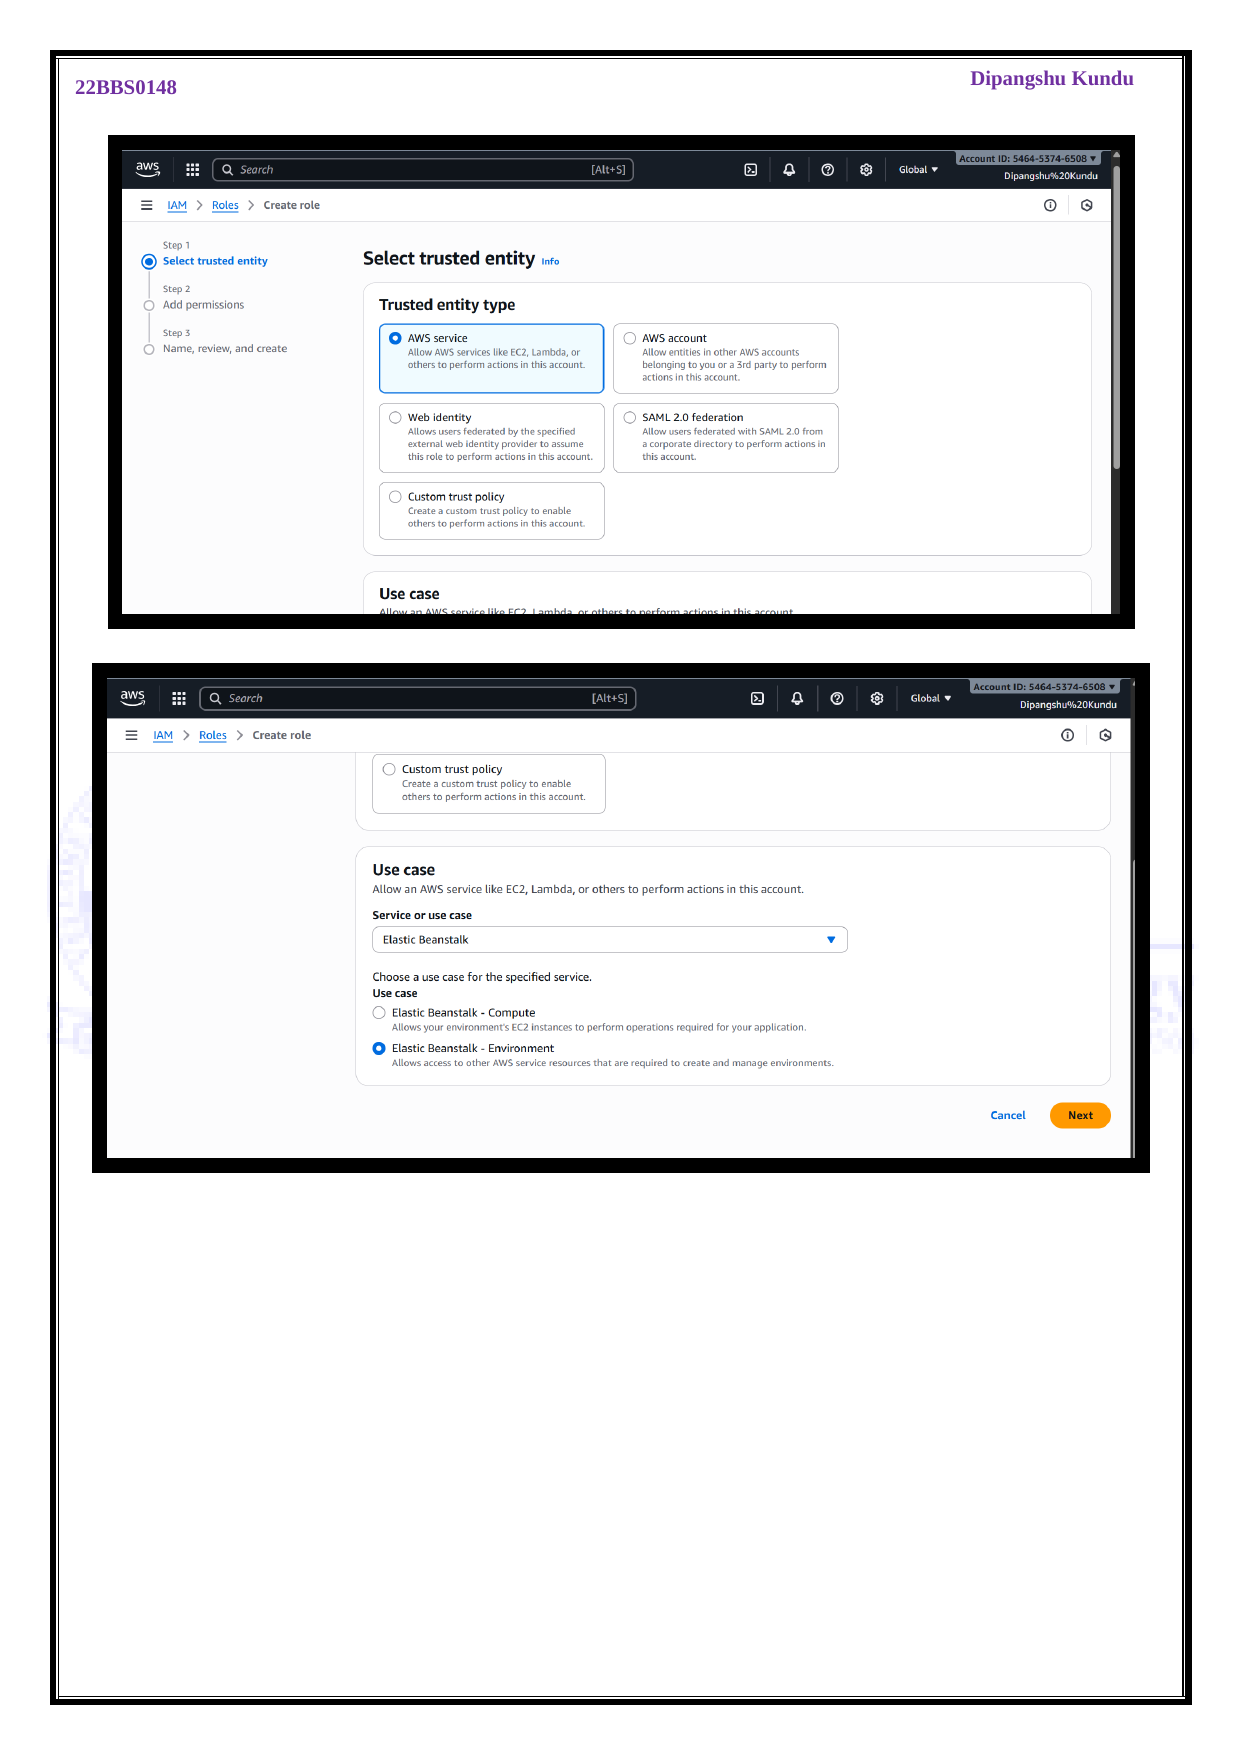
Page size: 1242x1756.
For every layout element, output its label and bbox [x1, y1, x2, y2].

picture [122, 150, 1120, 614]
picture [107, 678, 1135, 1158]
